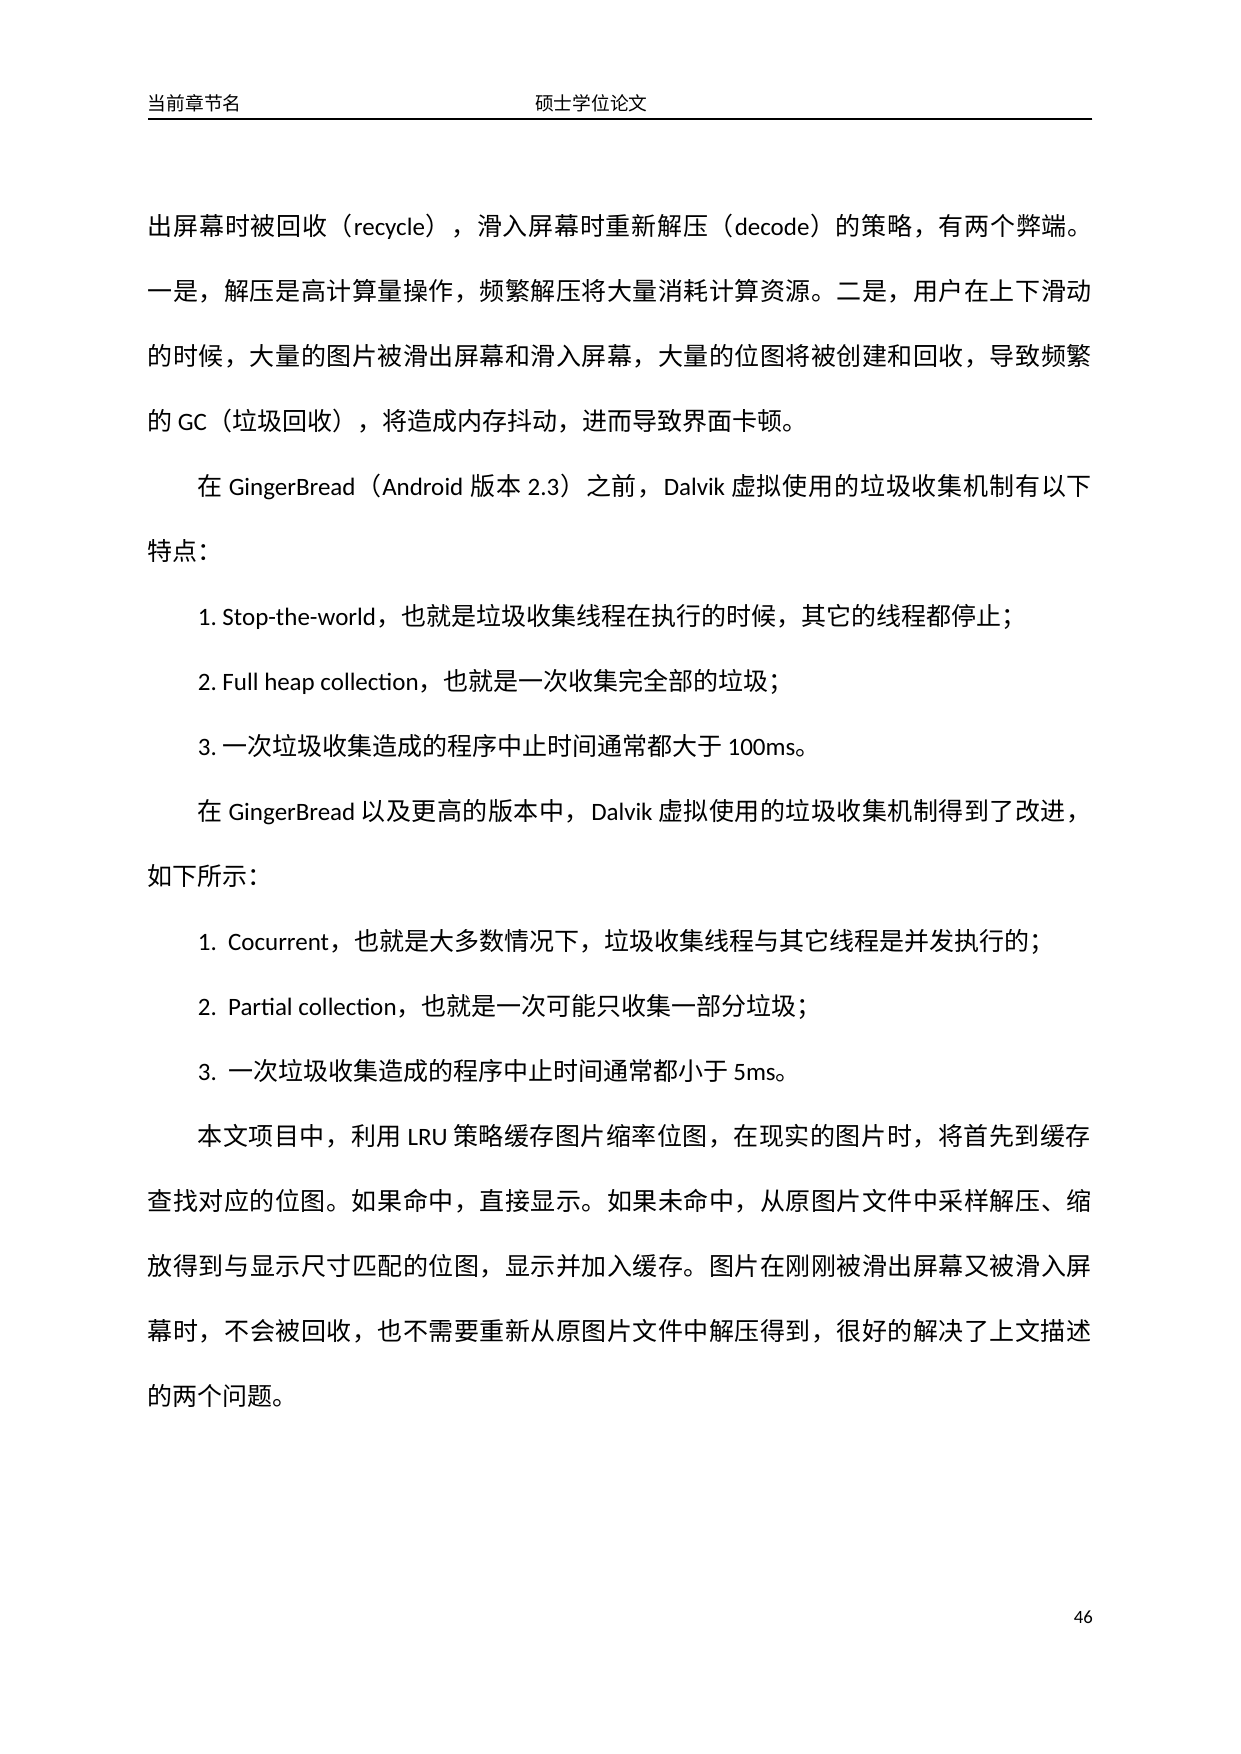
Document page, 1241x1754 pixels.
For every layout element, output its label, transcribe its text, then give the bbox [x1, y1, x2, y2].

text 1. Cocurrent，也就是大多数情况下，垃圾收集线程与其它线程是并发执行的； [148, 907, 1092, 972]
text 2. Partial collection，也就是一次可能只收集一部分垃圾； [148, 972, 1092, 1037]
text 1. Stop-the-world，也就是垃圾收集线程在执行的时候，其它的线程都停止； [148, 582, 1092, 647]
text 2. Full heap collection，也就是一次收集完全部的垃圾； [148, 647, 1092, 712]
text 在GingerBread（Android 版本2.3）之前，Dalvik虚拟使用的垃圾收集机制有以下特点： [148, 452, 1092, 582]
text 本文项目中，利用LRU策略缓存图片缩率位图，在现实的图片时，将首先到缓存查找对应的位图。如果命中，直接显示。如果未命中，从原图片文件中采样解压、缩放得到与显示尺寸匹配的位图，显示并加入缓存。图片在刚刚被滑出屏幕又被滑入屏幕时，不会被回收，也不需要重新从原图片文件中解压得到，很好的解决了上文描述的两个问题。 [148, 1102, 1092, 1427]
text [148, 192, 1092, 452]
text 在GingerBread以及更高的版本中，Dalvik虚拟使用的垃圾收集机制得到了改进，如下所示： [148, 777, 1092, 907]
text 3. 一次垃圾收集造成的程序中止时间通常都大于100ms。 [148, 712, 1092, 777]
text 3. 一次垃圾收集造成的程序中止时间通常都小于5ms。 [148, 1037, 1092, 1102]
